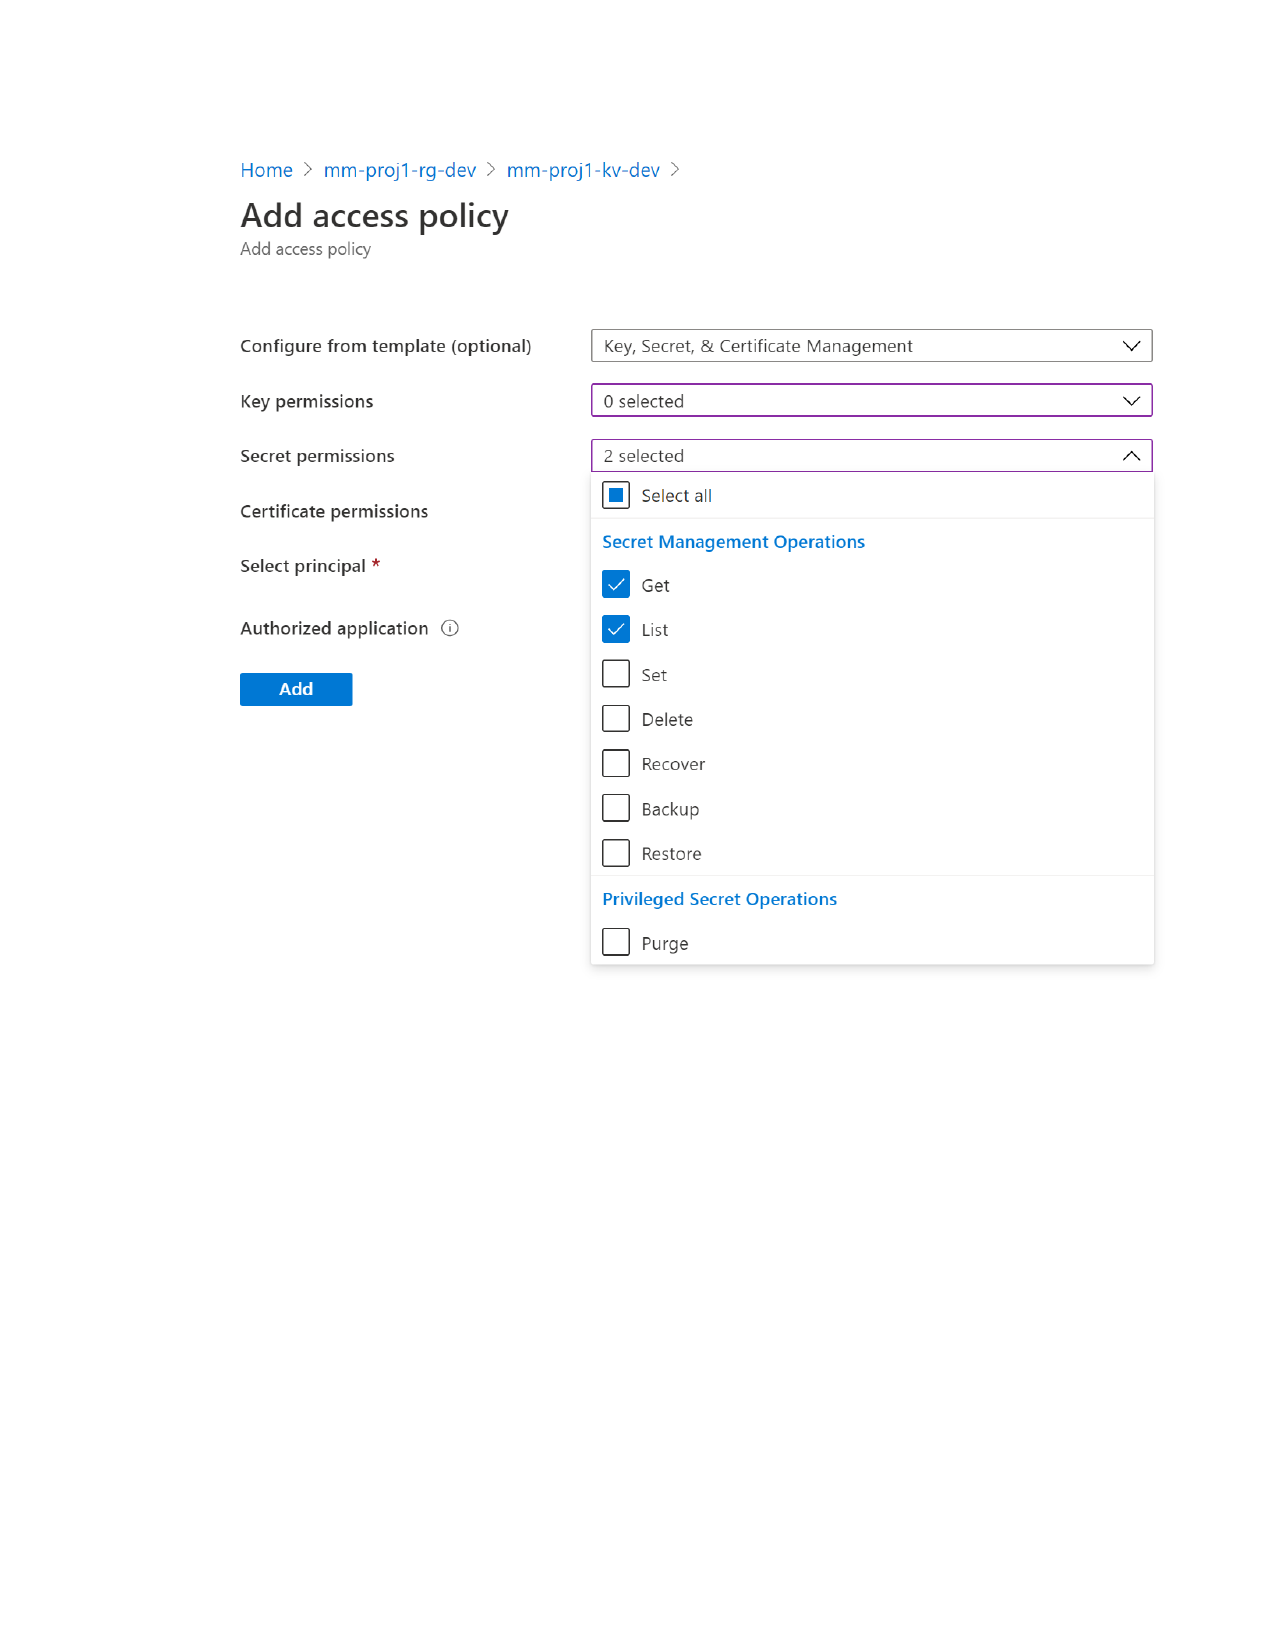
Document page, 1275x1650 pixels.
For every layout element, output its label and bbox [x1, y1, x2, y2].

picture [225, 150, 1200, 1014]
